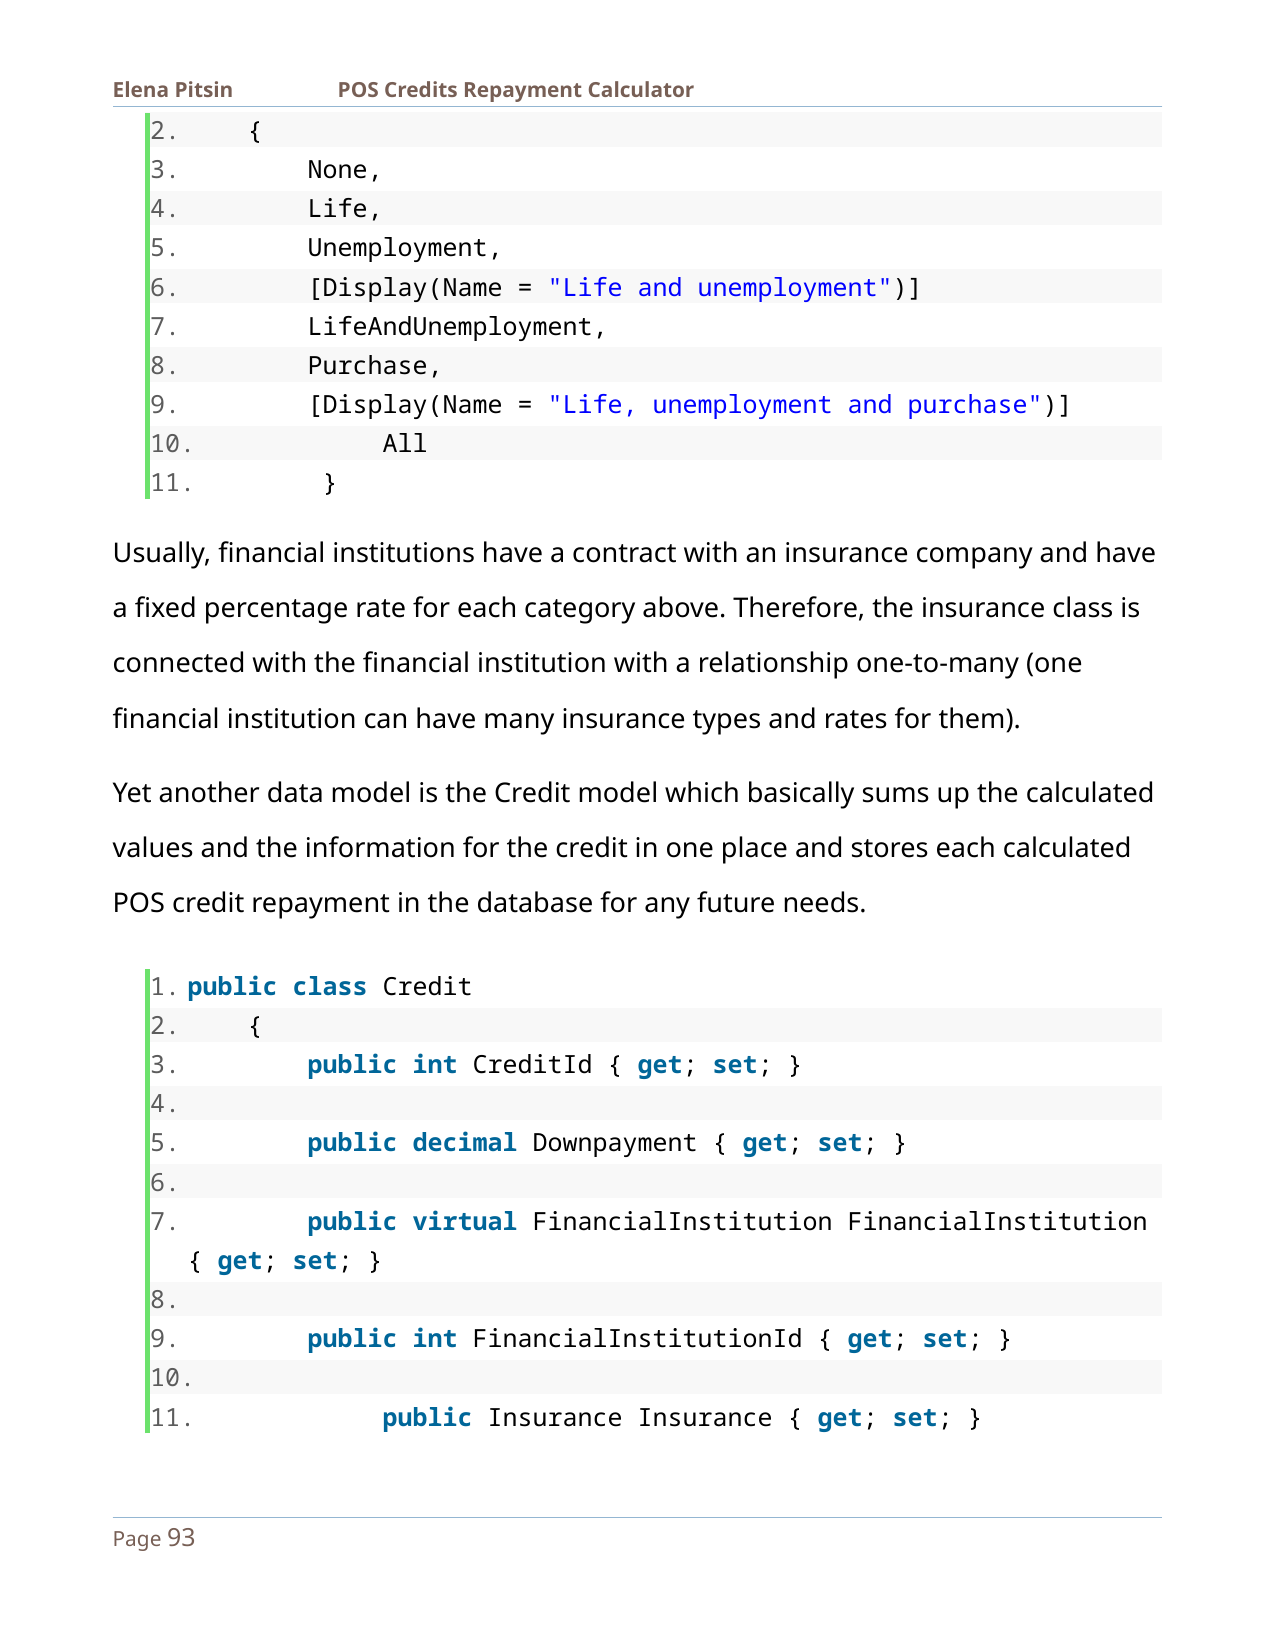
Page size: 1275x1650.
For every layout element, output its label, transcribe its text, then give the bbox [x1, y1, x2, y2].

list None, [150, 152, 1162, 186]
list Life, [150, 191, 1162, 225]
list public int FinancialInstitutionId { get; set; } [150, 1321, 1162, 1355]
list public Insurance Insurance { get; set; } [150, 1399, 1162, 1433]
list public decimal Downpayment { get; set; } [150, 1125, 1162, 1159]
list LifeAndUnemployment, [150, 308, 1162, 342]
list { [150, 1008, 1162, 1042]
list [Display(Name = "Life, unemployment and purchase")] [150, 387, 1162, 421]
text Usually, financial institutions have a contract with an insurance company and have a fixed percentage rate for each category above. Therefore, the insurance class is connected with the financial institution with a relationship one-to-many (one financial institution can have many insurance types and rates for them). [112, 533, 1162, 736]
list public class Credit [145, 968, 1162, 1002]
list Unemployment, [150, 230, 1162, 264]
list { [145, 112, 1162, 147]
list } [150, 465, 1162, 499]
list Purchase, [150, 347, 1162, 382]
list public virtual FinancialInstitution FinancialInstitution { get; set; } [150, 1203, 1162, 1277]
list public int CreditId { get; set; } [150, 1047, 1162, 1081]
text Yet another data model is the Credit model which basically sums up the calculated values and the information for the credit in one place and stores each calculated POS credit repayment in the database for any future needs. [112, 773, 1162, 921]
list [Display(Name = "Life and unemployment")] [150, 269, 1162, 303]
list All [150, 426, 1162, 460]
